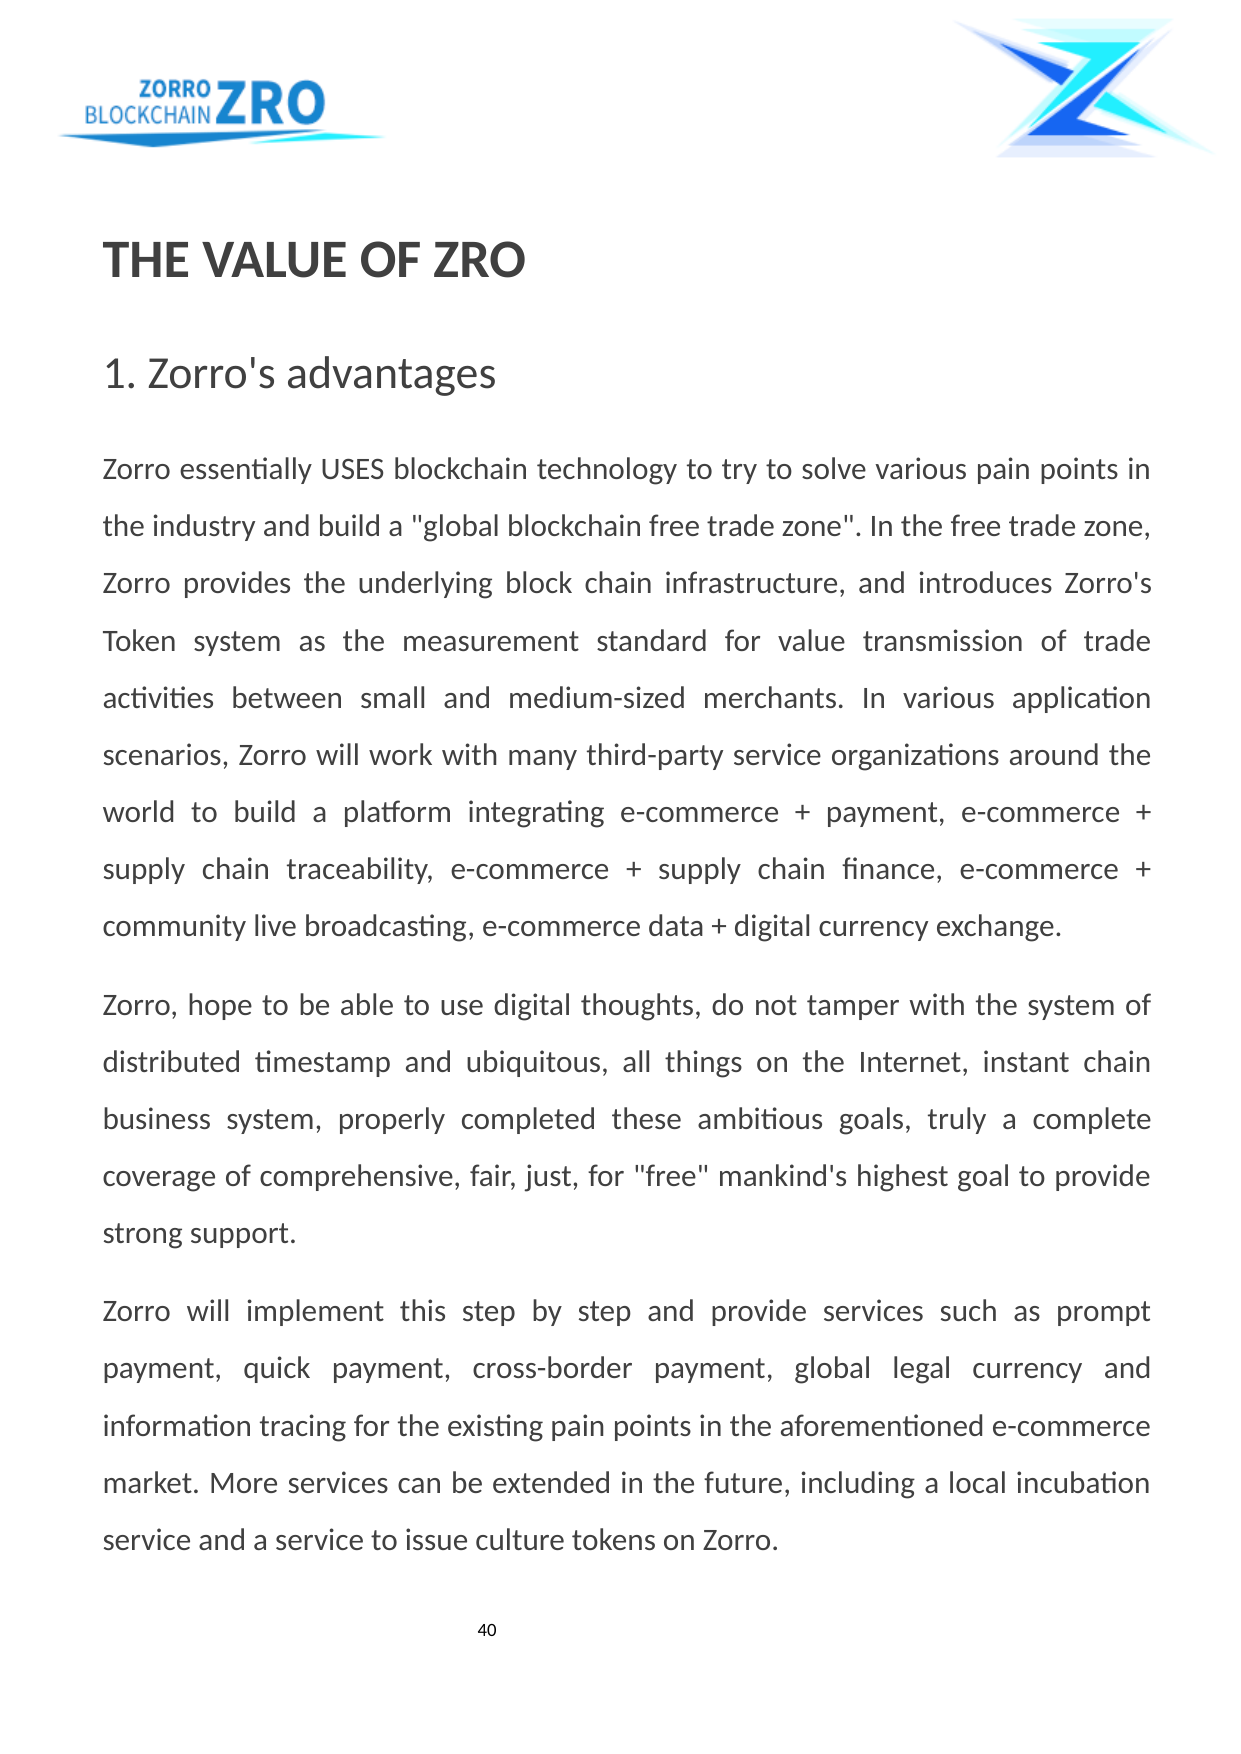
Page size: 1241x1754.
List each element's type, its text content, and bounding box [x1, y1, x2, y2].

text Zorro, hope to be able to use digital thoughts, do not tamper with the system of distributed timestamp and ubiquitous, all things on the Internet, instant chain business system, properly completed these ambitious goals, truly a complete coverage of comprehensive, fair, just, for "free" mankind's highest goal to provide strong support. [102, 984, 1153, 1251]
text THE VALUE OF ZRO [102, 224, 1153, 291]
text 1. Zorro's advantages [102, 344, 1153, 400]
text Zorro will implement this step by step and provide services such as prompt payment, quick payment, cross-border payment, global legal currency and information tracing for the existing pain points in the aforementioned e-commerce market. More services can be extended in the future, including a local incubation service and a service to issue culture tokens on Zorro. [102, 1291, 1153, 1558]
picture [12, 0, 1228, 196]
text Zorro essentially USES blockchain technology to try to solve various pain points in the industry and build a "global blockchain free trade zone". In the free trade zone, Zorro provides the underlying block chain infrastructure, and introduces Zorro's Token system as the measurement standard for value transmission of trade activities between small and medium-sized merchants. In various application scenarios, Zorro will work with many third-party service organizations around the world to build a platform integrating e-commerce + payment, e-commerce + supply chain traceability, e-commerce + supply chain finance, e-commerce + community live broadcasting, e-commerce data + digital currency exchange. [102, 449, 1153, 945]
